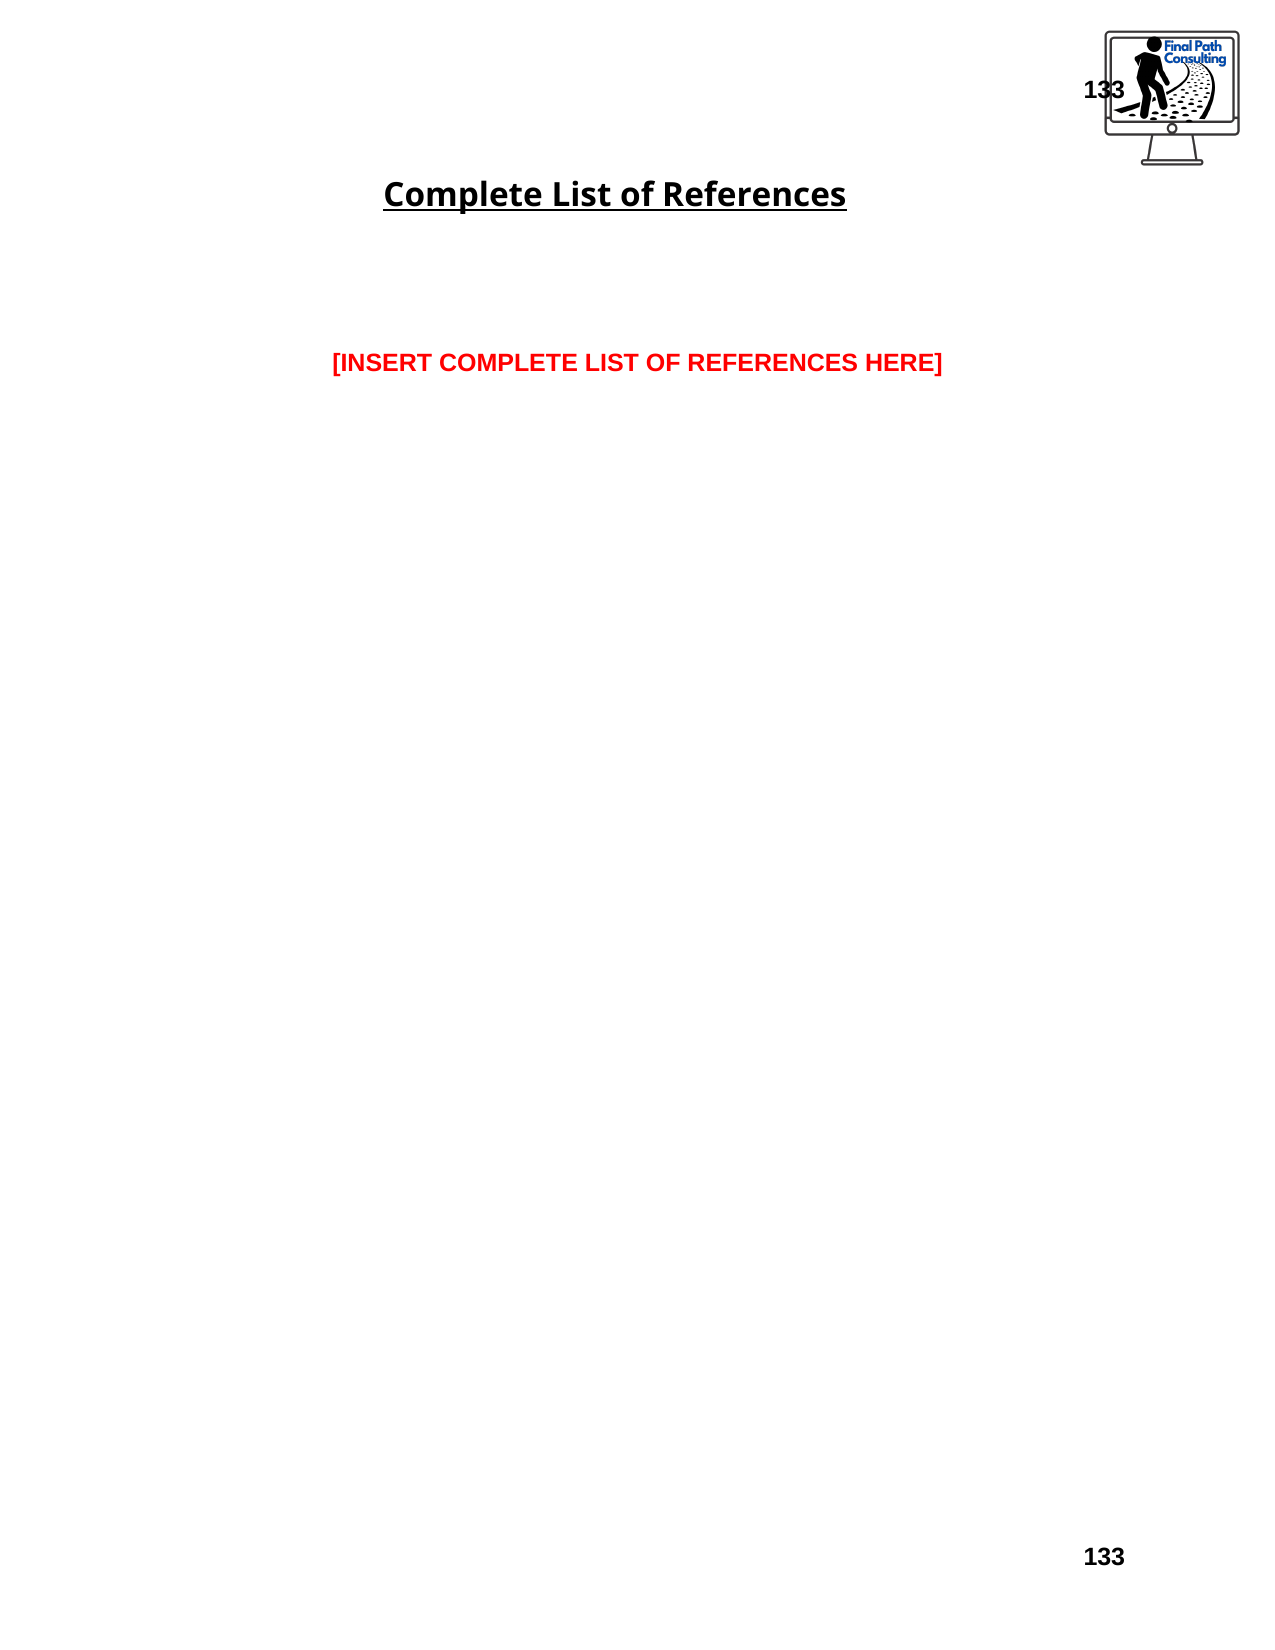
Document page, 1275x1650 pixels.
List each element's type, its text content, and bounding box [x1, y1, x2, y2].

text [INSERT COMPLETE LIST OF REFERENCES HERE] [150, 348, 1125, 377]
subtitle Complete List of References [150, 171, 1125, 216]
picture [1098, 83, 1106, 95]
picture [1098, 18, 1247, 174]
